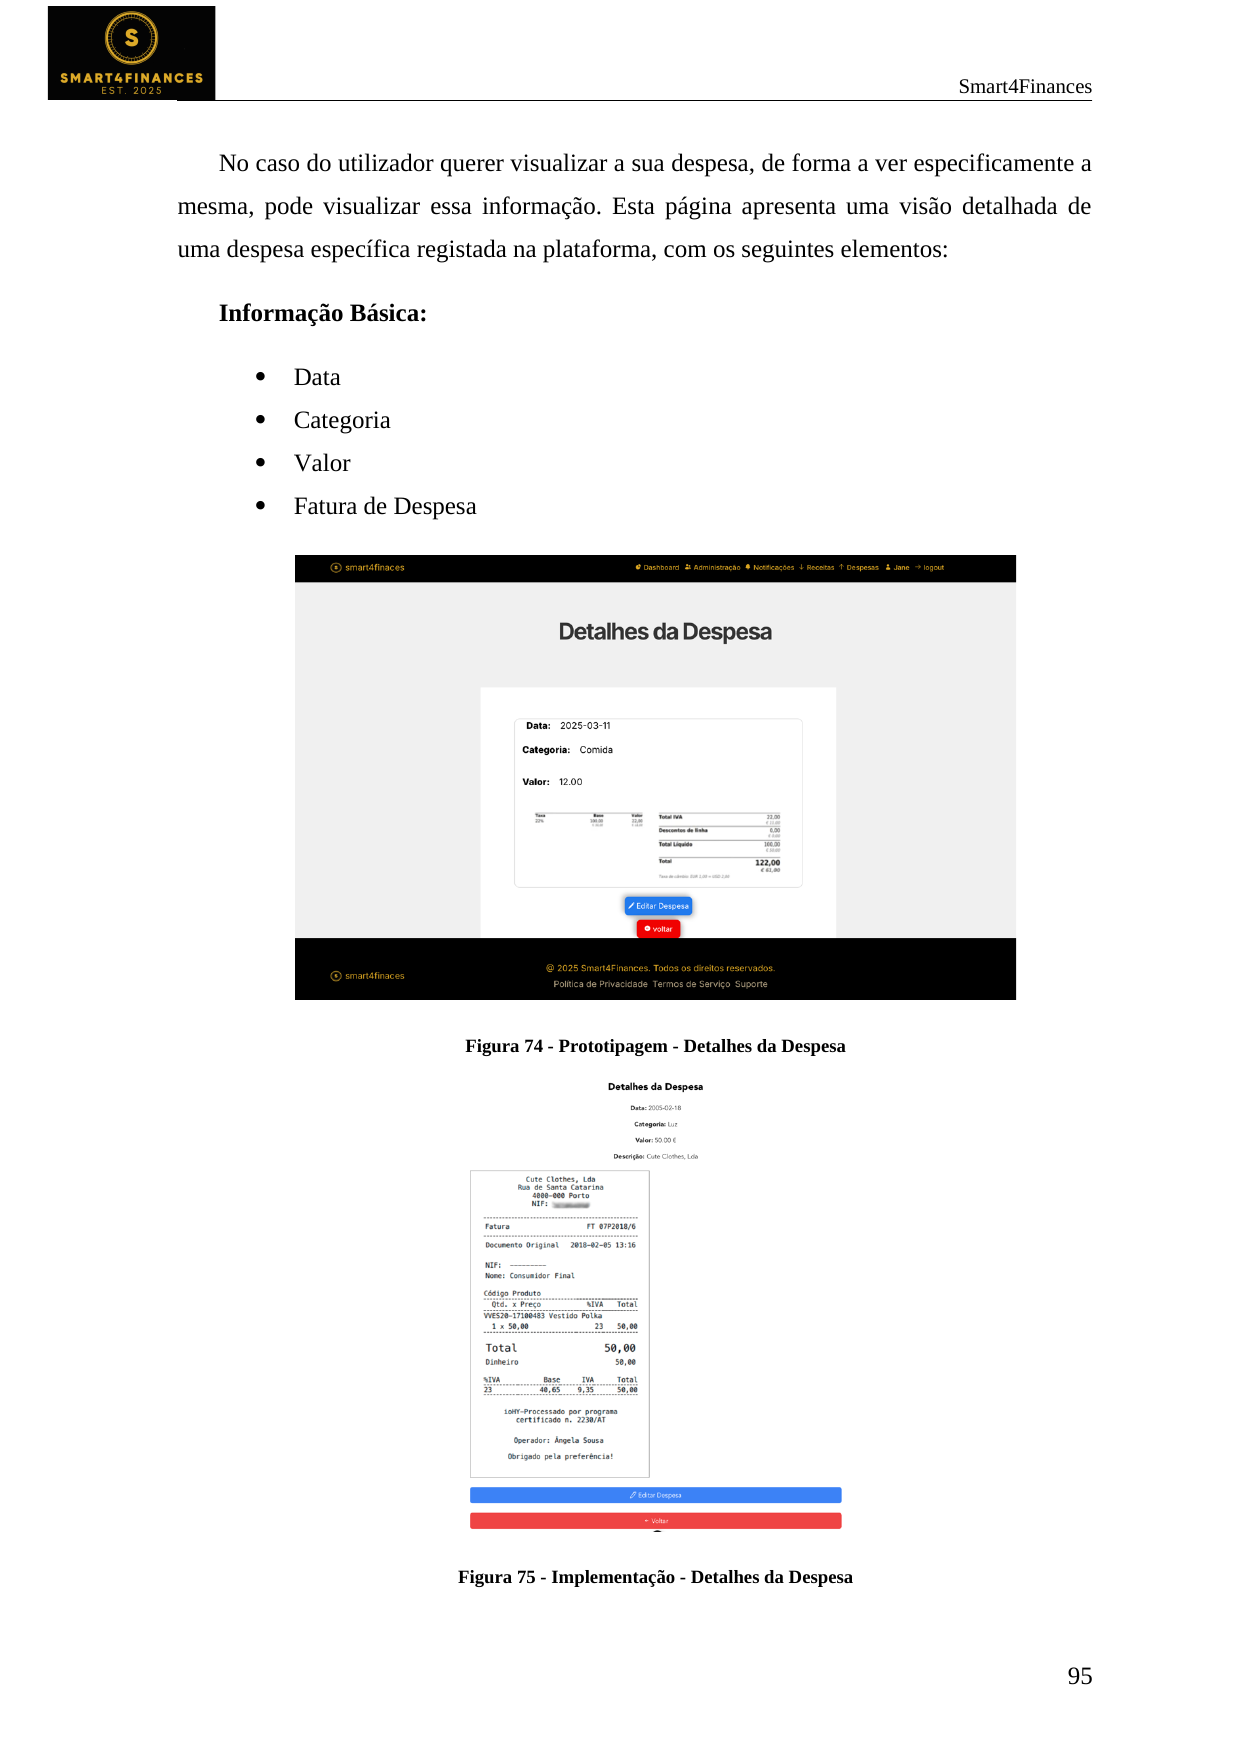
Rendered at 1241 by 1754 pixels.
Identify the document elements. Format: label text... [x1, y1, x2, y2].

picture [462, 1076, 849, 1532]
list Fatura de Despesa [256, 491, 1092, 520]
list Data [256, 362, 1092, 391]
text Informação Básica: [177, 298, 1092, 327]
list Categoria [256, 405, 1092, 434]
text No caso do utilizador querer visualizar a sua despesa, de forma a ver especificamente a mesma, pode visualizar essa informação. Esta página apresenta uma visão detalhada de uma despesa específica registada na plataforma, com os seguintes elementos: [177, 148, 1092, 263]
picture [295, 555, 1017, 1000]
picture [47, 6, 216, 100]
list Valor [256, 448, 1092, 477]
